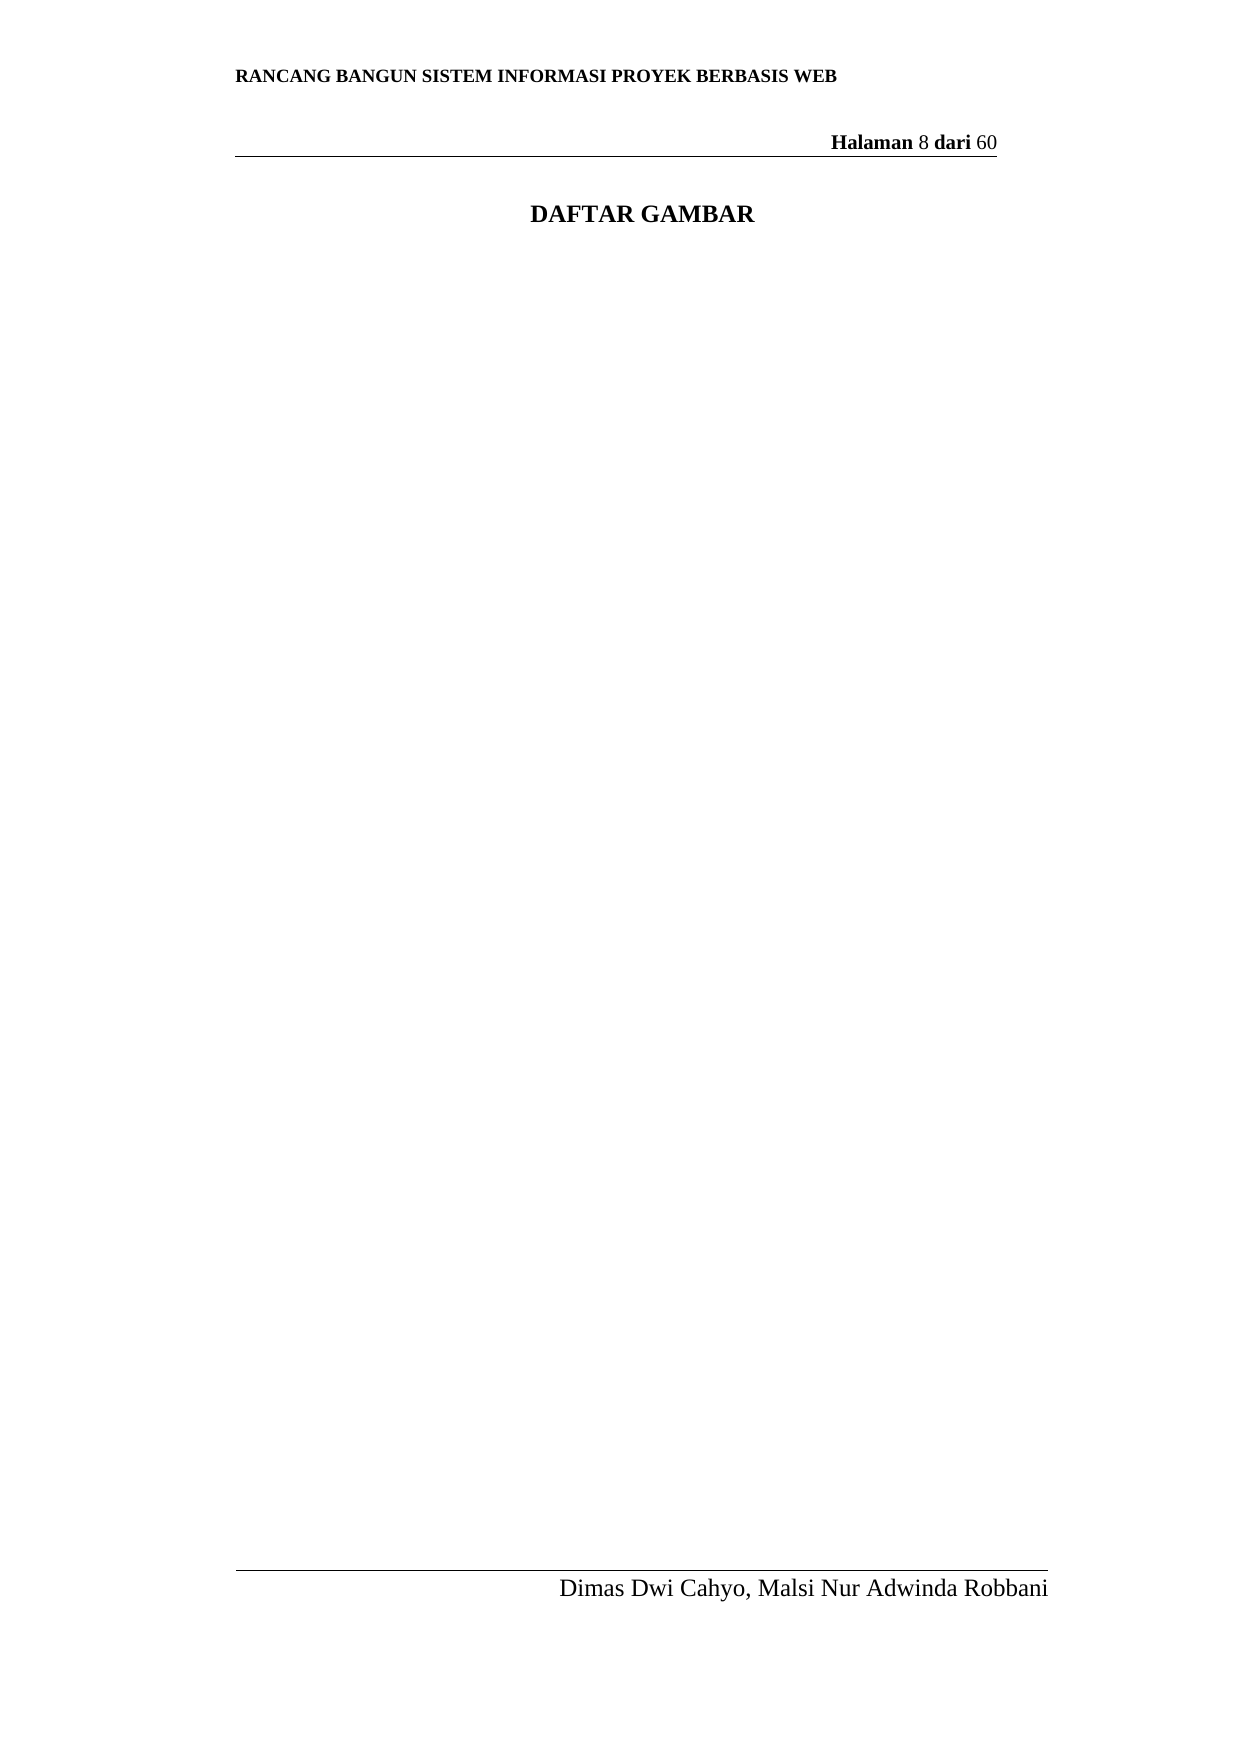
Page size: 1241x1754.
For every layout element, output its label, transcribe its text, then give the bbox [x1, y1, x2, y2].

subtitle DAFTAR GAMBAR [236, 199, 1048, 228]
